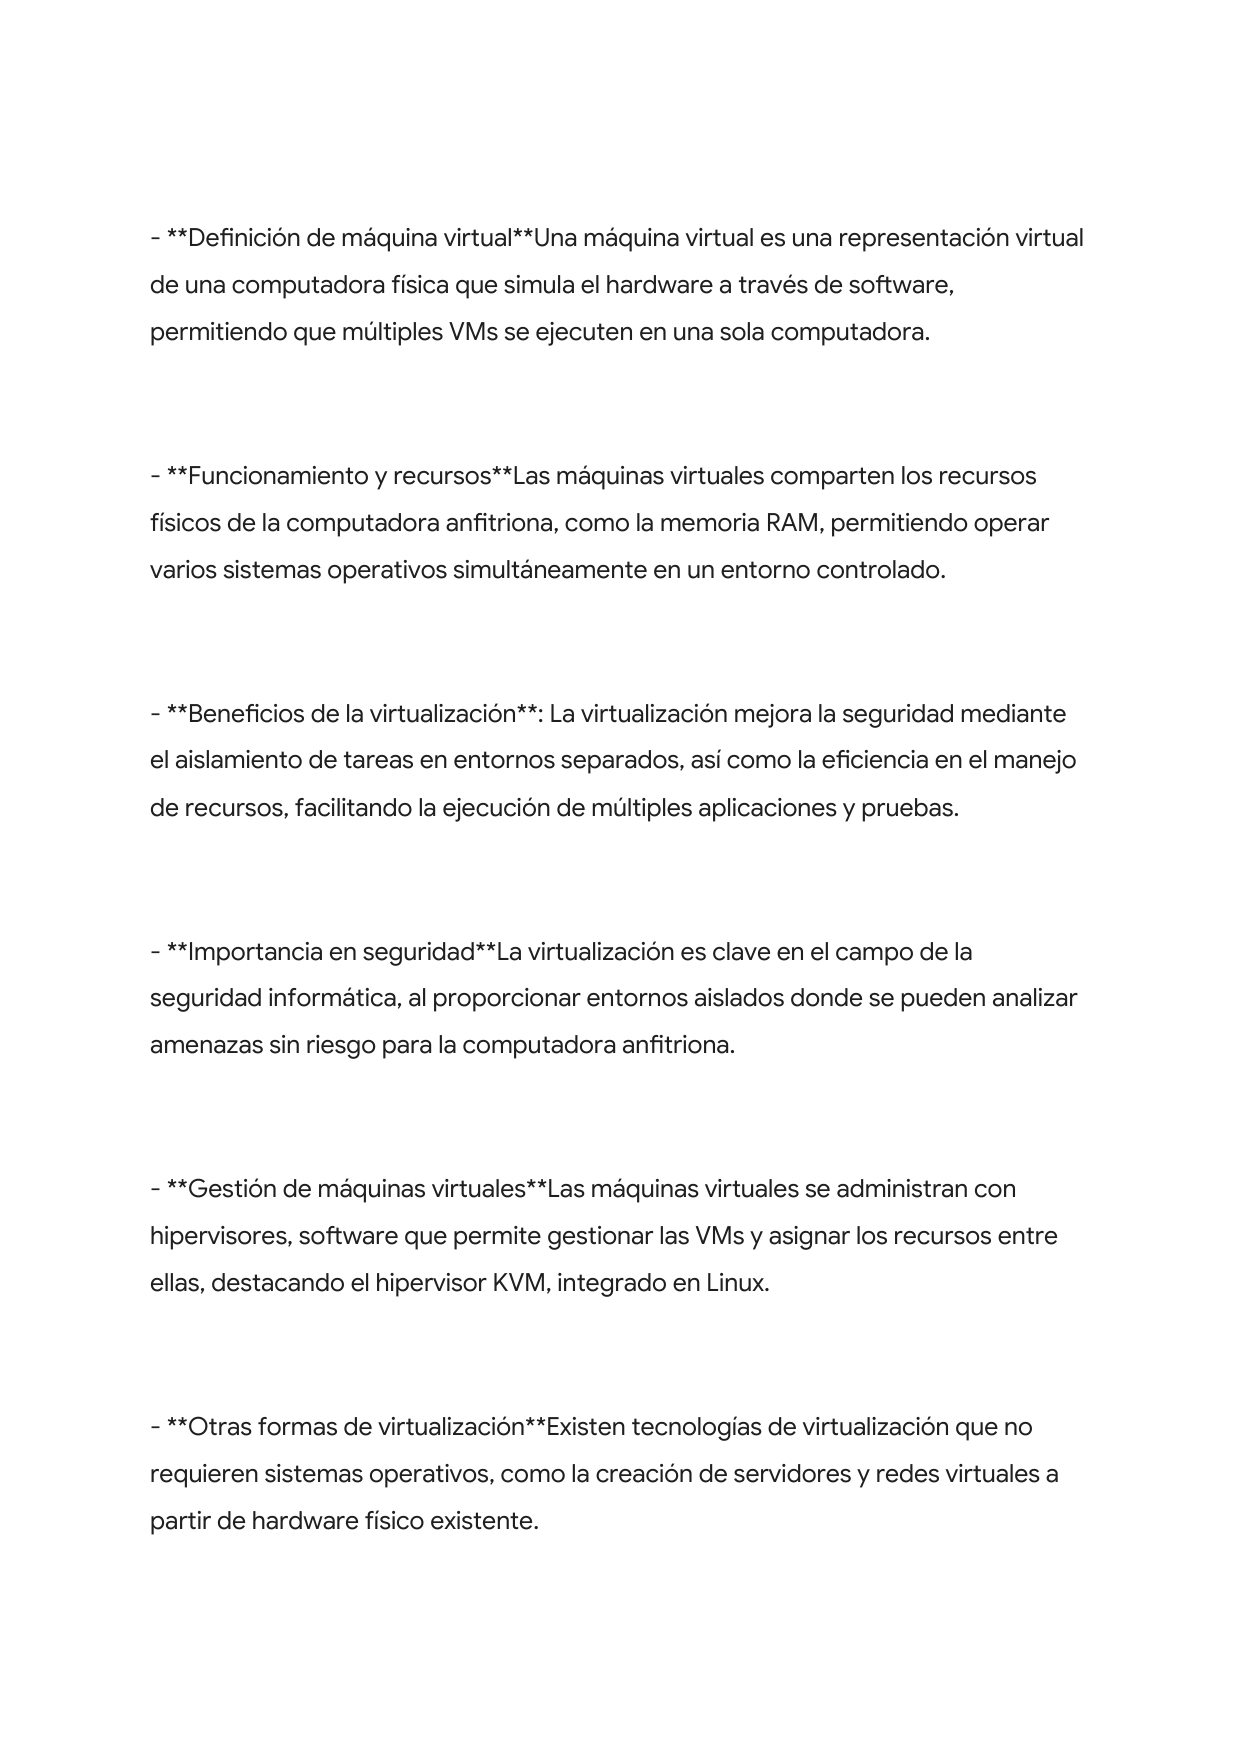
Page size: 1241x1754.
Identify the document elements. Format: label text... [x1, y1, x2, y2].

text - **Otras formas de virtualización**Existen tecnologías de virtualización que no requieren sistemas operativos, como la creación de servidores y redes virtuales a partir de hardware físico existente. [150, 1412, 1090, 1537]
text - **Funcionamiento y recursos**Las máquinas virtuales comparten los recursos físicos de la computadora anfitriona, como la memoria RAM, permitiendo operar varios sistemas operativos simultáneamente en un entorno controlado. [150, 460, 1090, 585]
text - **Definición de máquina virtual**Una máquina virtual es una representación virtual de una computadora física que simula el hardware a través de software, permitiendo que múltiples VMs se ejecuten en una sola computadora. [150, 222, 1090, 347]
text - **Gestión de máquinas virtuales**Las máquinas virtuales se administran con hipervisores, software que permite gestionar las VMs y asignar los recursos entre ellas, destacando el hipervisor KVM, integrado en Linux. [150, 1174, 1090, 1299]
text - **Importancia en seguridad**La virtualización es clave en el campo de la seguridad informática, al proporcionar entornos aislados donde se pueden analizar amenazas sin riesgo para la computadora anfitriona. [150, 936, 1090, 1061]
text - **Beneficios de la virtualización**: La virtualización mejora la seguridad mediante el aislamiento de tareas en entornos separados, así como la eficiencia en el manejo de recursos, facilitando la ejecución de múltiples aplicaciones y pruebas. [150, 698, 1090, 823]
